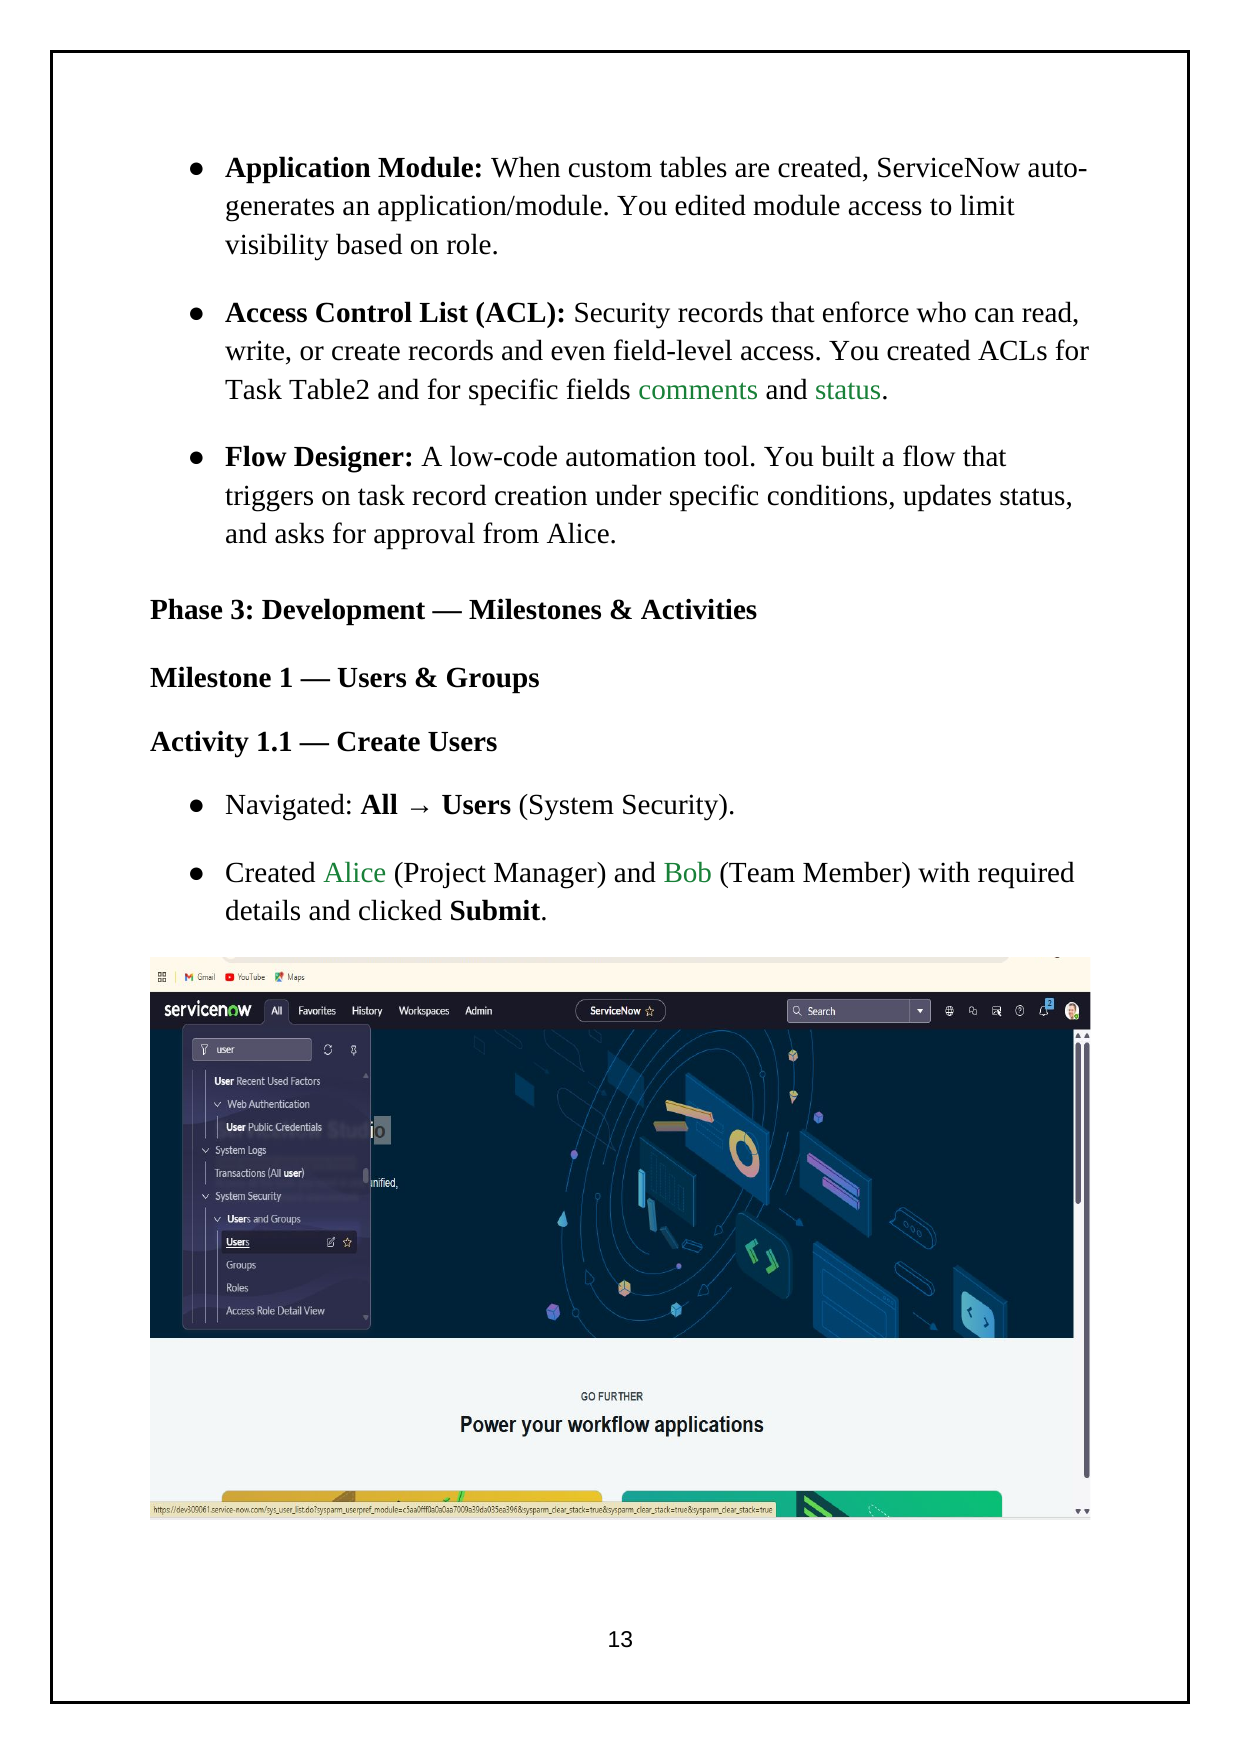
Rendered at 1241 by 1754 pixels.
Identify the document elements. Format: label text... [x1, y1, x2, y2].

subtitle Phase 3: Development — Milestones & Activities [150, 592, 1090, 626]
list Flow Designer: A low-code automation tool. You built a flow that triggers on task record creation under specific conditions, updates status, and asks for approval from Alice. [187, 439, 1090, 550]
list Access Control List (ACL): Security records that enforce who can read, write, or create records and even field-level access. You created ACLs for Task Table2 and for specific fields comments and status. [187, 295, 1090, 436]
list Application Module: When custom tables are created, ServiceNow auto-generates an application/module. You edited module access to limit visibility based on role. [187, 150, 1090, 291]
subtitle Milestone 1 — Users & Groups [150, 660, 1090, 694]
text Activity 1.1 — Create Users [150, 724, 1090, 757]
list Created Alice (Project Manager) and Bob (Team Member) with required details and clicked Submit. [187, 855, 1090, 927]
picture [150, 957, 1091, 1520]
list Navigated: All → Users (System Security). [187, 787, 1090, 851]
